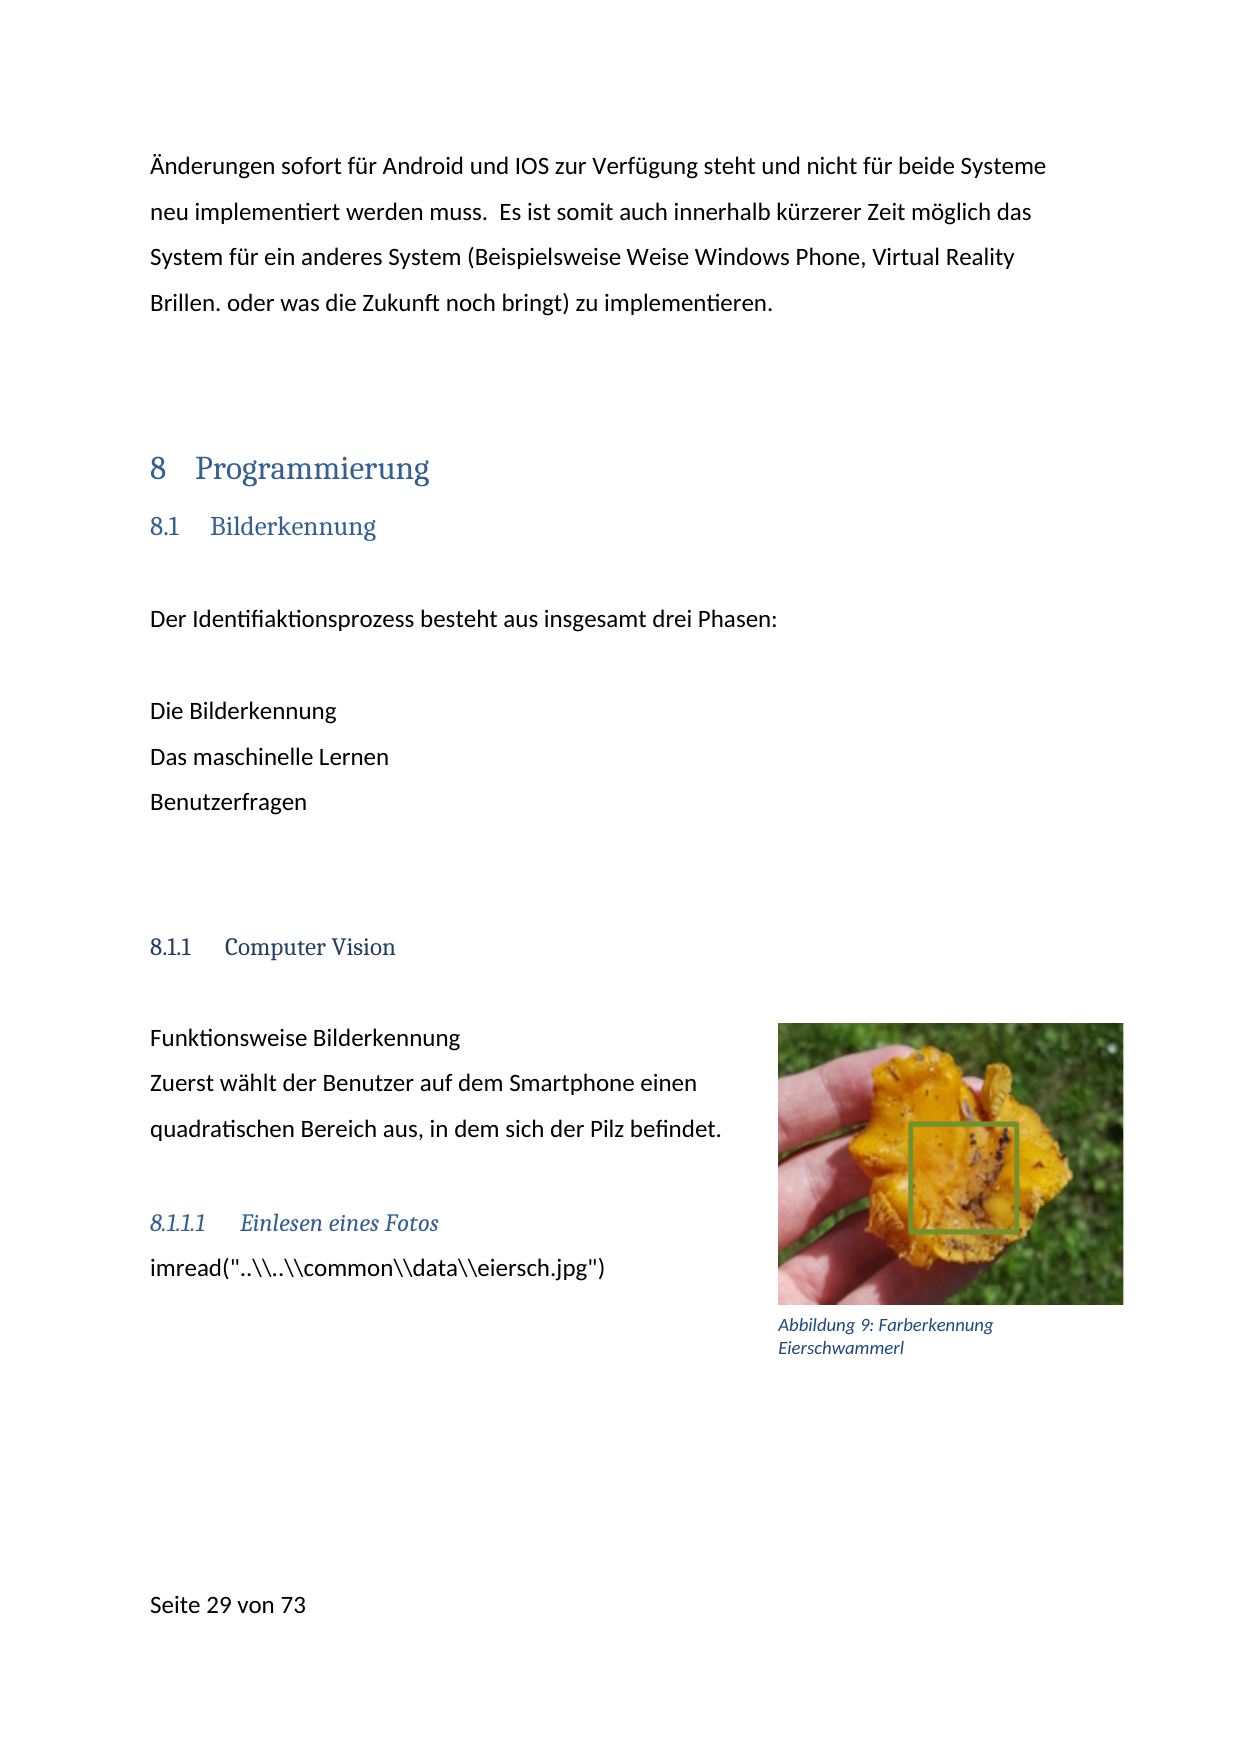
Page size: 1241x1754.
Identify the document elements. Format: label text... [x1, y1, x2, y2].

subtitle Programmierung [150, 449, 1090, 488]
text Das maschinelle Lernen [150, 741, 1090, 771]
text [150, 150, 1090, 318]
text Benutzerfragen [150, 786, 1090, 817]
picture [778, 1023, 1124, 1305]
subtitle Computer Vision [150, 933, 1090, 962]
subtitle Einlesen eines Fotos [150, 1209, 778, 1237]
subtitle Bilderkennung [150, 511, 1090, 542]
text Funktionsweise Bilderkennung [150, 1022, 1090, 1052]
text Zuerst wählt der Benutzer auf dem Smartphone einen quadratischen Bereich aus, in dem sich der Pilz befindet. [150, 1067, 778, 1189]
text imread("..\\..\\common\\data\\eiersch.jpg") [150, 1252, 778, 1282]
text Der Identifiaktionsprozess besteht aus insgesamt drei Phasen: [150, 603, 1090, 634]
text Die Bilderkennung [150, 695, 1090, 725]
